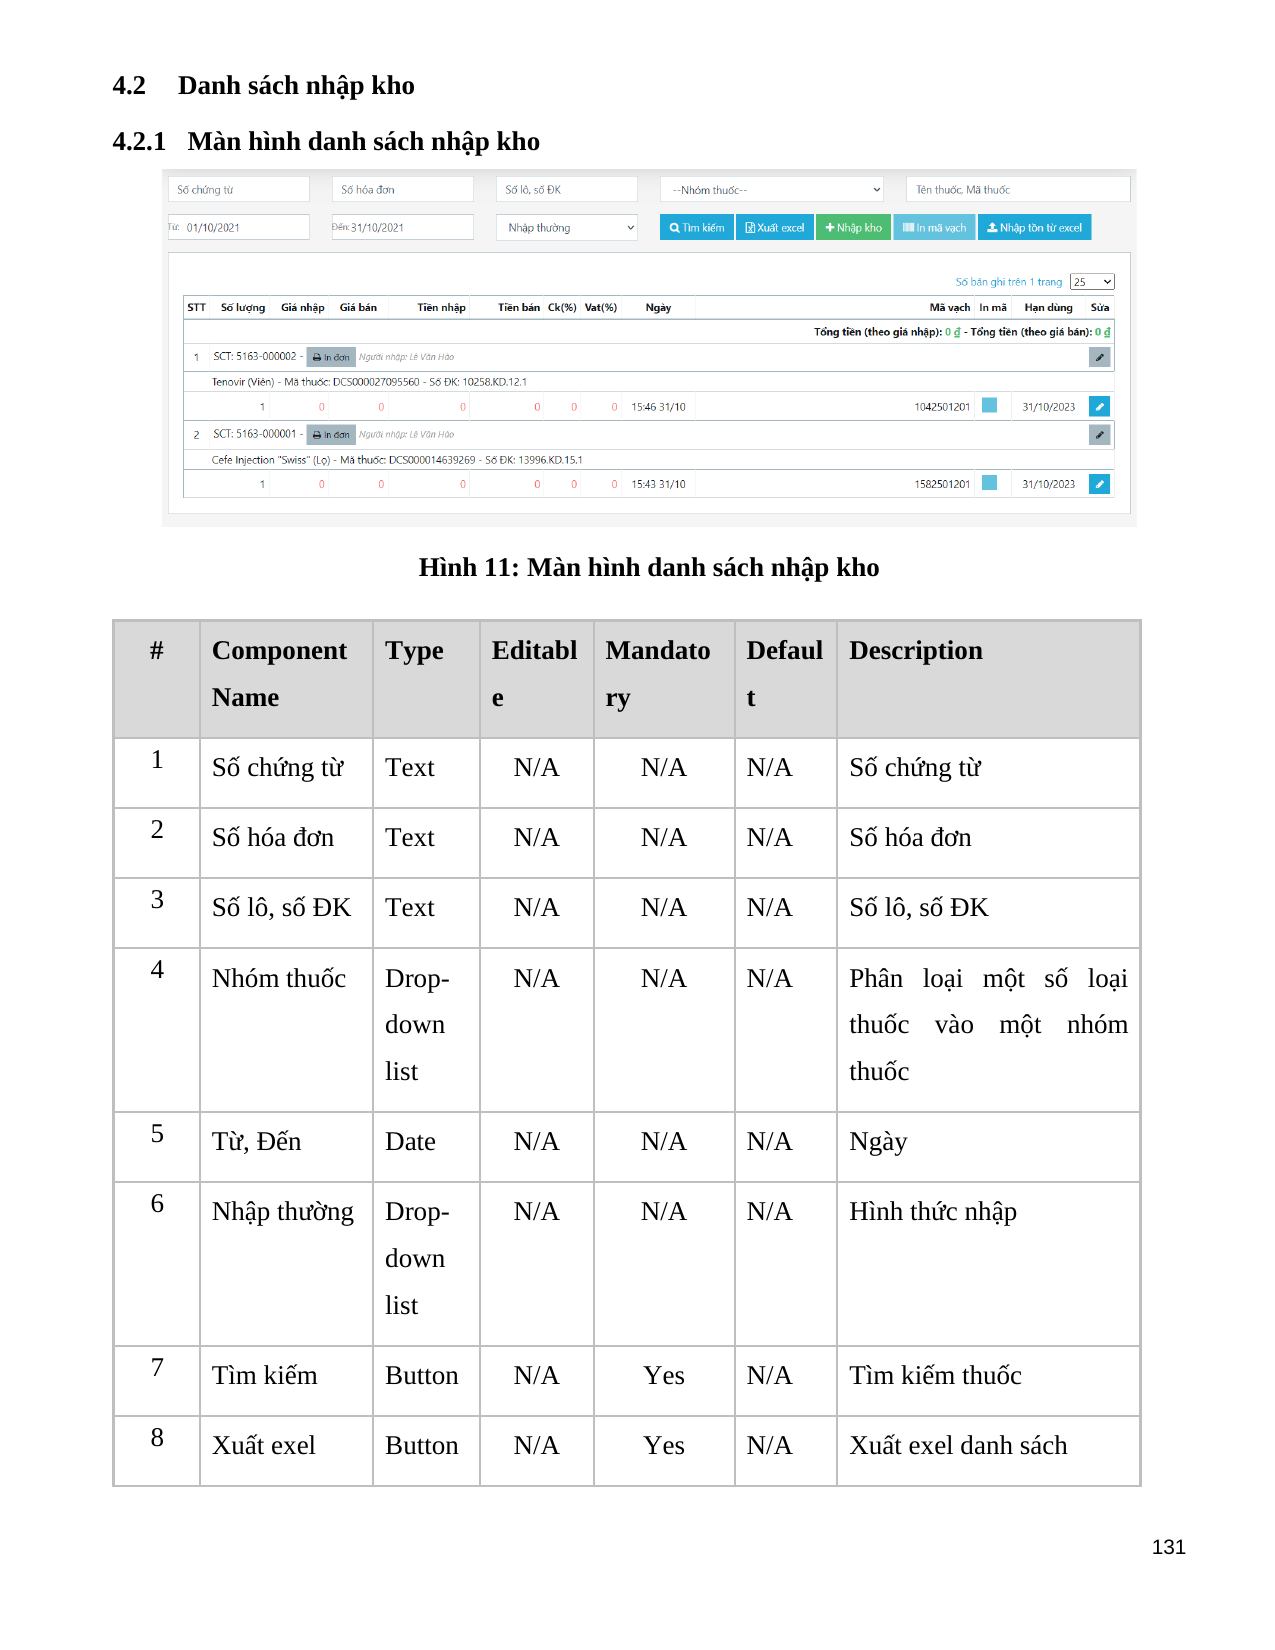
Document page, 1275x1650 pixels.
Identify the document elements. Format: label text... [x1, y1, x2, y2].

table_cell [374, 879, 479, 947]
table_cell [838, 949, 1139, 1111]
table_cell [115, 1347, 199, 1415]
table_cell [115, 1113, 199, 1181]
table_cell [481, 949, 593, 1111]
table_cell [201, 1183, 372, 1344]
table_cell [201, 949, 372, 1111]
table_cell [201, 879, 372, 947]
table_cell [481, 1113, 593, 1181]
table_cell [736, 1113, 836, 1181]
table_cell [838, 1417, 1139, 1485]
subtitle Danh sách nhập kho [112, 69, 1186, 100]
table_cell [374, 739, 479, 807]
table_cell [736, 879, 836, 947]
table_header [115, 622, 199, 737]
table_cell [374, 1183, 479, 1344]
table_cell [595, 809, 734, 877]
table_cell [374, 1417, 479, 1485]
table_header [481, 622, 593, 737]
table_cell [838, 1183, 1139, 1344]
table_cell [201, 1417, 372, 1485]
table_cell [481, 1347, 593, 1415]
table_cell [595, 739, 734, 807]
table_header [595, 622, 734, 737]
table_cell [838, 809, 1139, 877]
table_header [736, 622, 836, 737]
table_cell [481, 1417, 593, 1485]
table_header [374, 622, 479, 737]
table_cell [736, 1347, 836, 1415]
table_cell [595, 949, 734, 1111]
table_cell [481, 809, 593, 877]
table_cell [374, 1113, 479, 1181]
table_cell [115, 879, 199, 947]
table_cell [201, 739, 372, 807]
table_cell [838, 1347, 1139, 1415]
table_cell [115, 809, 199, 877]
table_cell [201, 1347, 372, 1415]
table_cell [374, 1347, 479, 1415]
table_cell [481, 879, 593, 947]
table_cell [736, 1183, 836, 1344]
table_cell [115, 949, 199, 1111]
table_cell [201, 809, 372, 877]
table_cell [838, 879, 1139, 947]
subtitle Màn hình danh sách nhập kho [112, 125, 1186, 156]
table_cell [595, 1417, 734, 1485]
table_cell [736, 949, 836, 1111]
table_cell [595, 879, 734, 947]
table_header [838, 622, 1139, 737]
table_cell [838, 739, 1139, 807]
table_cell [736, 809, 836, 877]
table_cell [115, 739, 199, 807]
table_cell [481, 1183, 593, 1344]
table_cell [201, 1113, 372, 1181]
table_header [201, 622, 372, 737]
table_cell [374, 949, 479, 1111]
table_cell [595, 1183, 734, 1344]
picture [161, 168, 1137, 527]
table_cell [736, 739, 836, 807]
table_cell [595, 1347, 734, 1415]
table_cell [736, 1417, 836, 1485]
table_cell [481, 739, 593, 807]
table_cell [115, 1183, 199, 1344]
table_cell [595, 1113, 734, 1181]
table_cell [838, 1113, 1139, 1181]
text Hình 11: Màn hình danh sách nhập kho [112, 551, 1186, 582]
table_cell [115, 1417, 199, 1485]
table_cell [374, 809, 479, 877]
